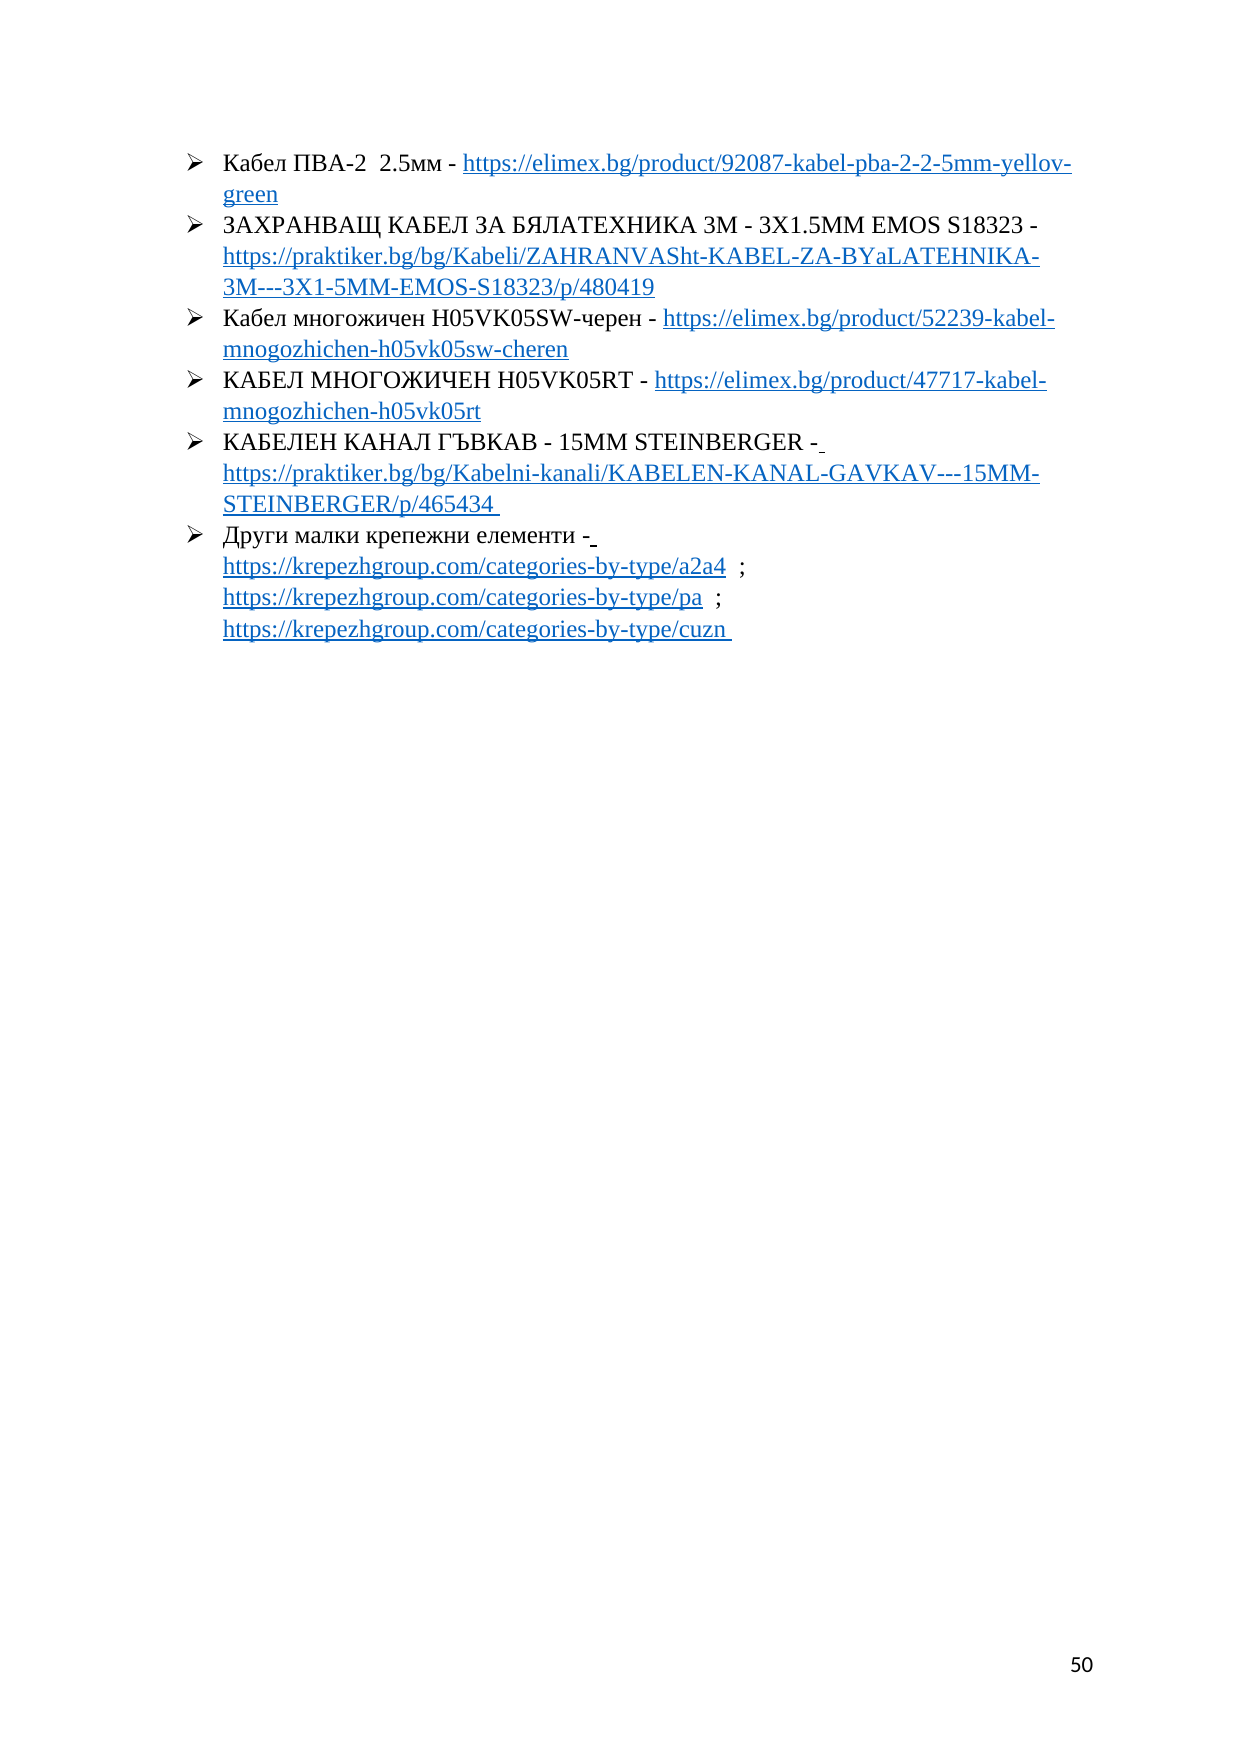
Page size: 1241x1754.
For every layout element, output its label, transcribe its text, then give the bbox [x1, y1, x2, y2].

list КАБЕЛЕН КАНАЛ ГЪВКАВ - 15MM STEINBERGER - https://praktiker.bg/bg/Kabelni-kanali/KABELEN-KANAL-GAVKAV---15MM-STEINBERGER/p/465434 [185, 427, 1093, 518]
list Кабел ПВА-2 2.5мм - https://elimex.bg/product/92087-kabel-pba-2-2-5mm-yellov-green [185, 148, 1093, 207]
list ЗАХРАНВАЩ КАБЕЛ ЗА БЯЛАТЕХНИКА 3M - 3X1.5MM EMOS S18323 - https://praktiker.bg/bg/Kabeli/ZAHRANVASht-KABEL-ZA-BYaLATEHNIKA-3M---3X1-5MM-EMOS-S18323/p/480419 [185, 210, 1093, 301]
list КАБЕЛ МНОГОЖИЧЕН H05VK05RT - https://elimex.bg/product/47717-kabel-mnogozhichen-h05vk05rt [185, 365, 1093, 425]
list Други малки крепежни елементи - https://krepezhgroup.com/categories-by-type/a2a4 ; https://krepezhgroup.com/categories-by-type/pa ; https://krepezhgroup.com/categories-by-type/cuzn [185, 520, 1093, 644]
list Кабел многожичен H05VK05SW-черен - https://elimex.bg/product/52239-kabel-mnogozhichen-h05vk05sw-cheren [185, 303, 1093, 363]
